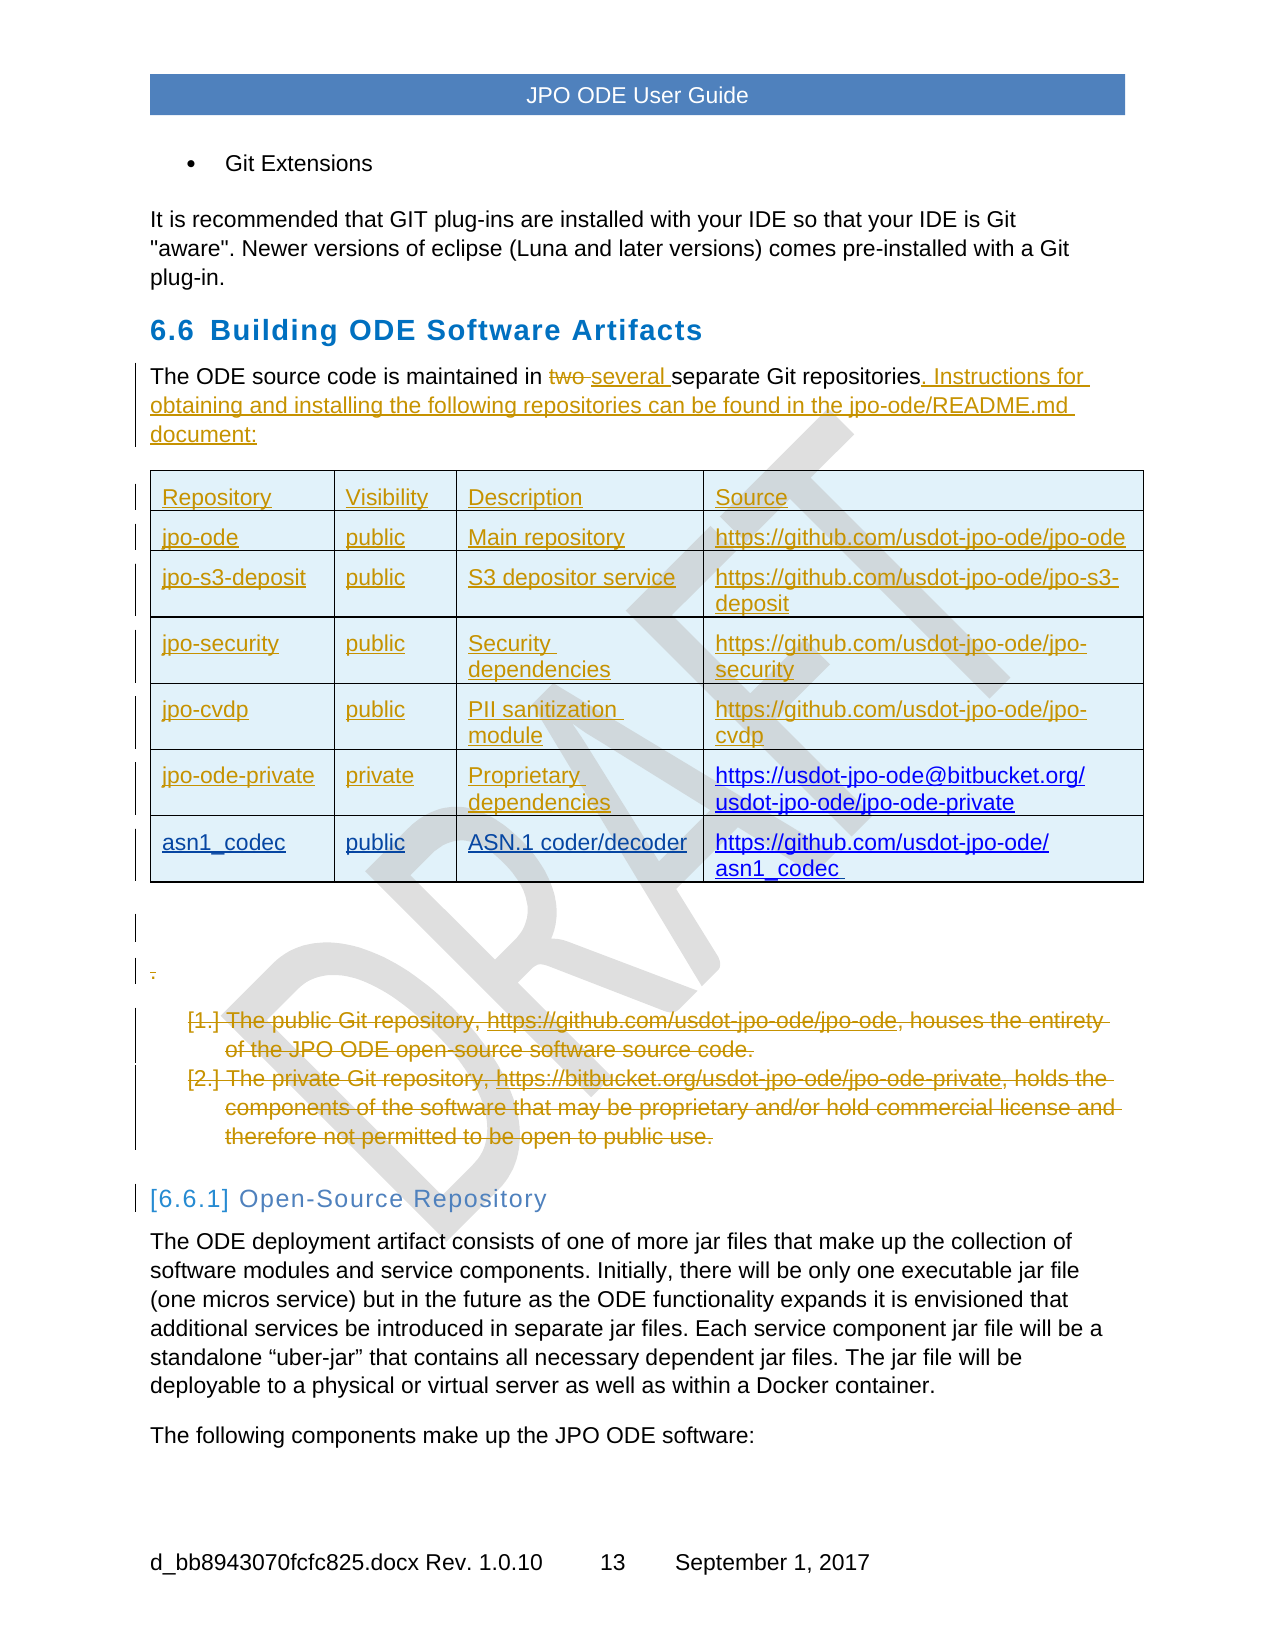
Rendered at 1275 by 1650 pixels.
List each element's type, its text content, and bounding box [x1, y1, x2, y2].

text The ODE deployment artifact consists of one of more jar files that make up the collection of software modules and service components. Initially, there will be only one executable jar file (one micros service) but in the future as the ODE functionality expands it is envisioned that additional services be introduced in separate jar files. Each service component jar file will be a standalone “uber-jar” that contains all necessary dependent jar files. The jar file will be deployable to a physical or virtual server as well as within a Docker container. [150, 1228, 1125, 1399]
text The following components make up the JPO ODE software: [150, 1422, 1125, 1448]
text The ODE source code is maintained in separate Git repositories [150, 363, 1125, 447]
list Git Extensions [187, 150, 1125, 176]
text It is recommended that GIT plug-ins are installed with your IDE so that your IDE is Git "aware". Newer versions of eclipse (Luna and later versions) comes pre-installed with a Git plug-in. [150, 206, 1125, 290]
subtitle Building ODE Software Artifacts [150, 313, 1125, 347]
subtitle Open-Source Repository [150, 1183, 1125, 1212]
